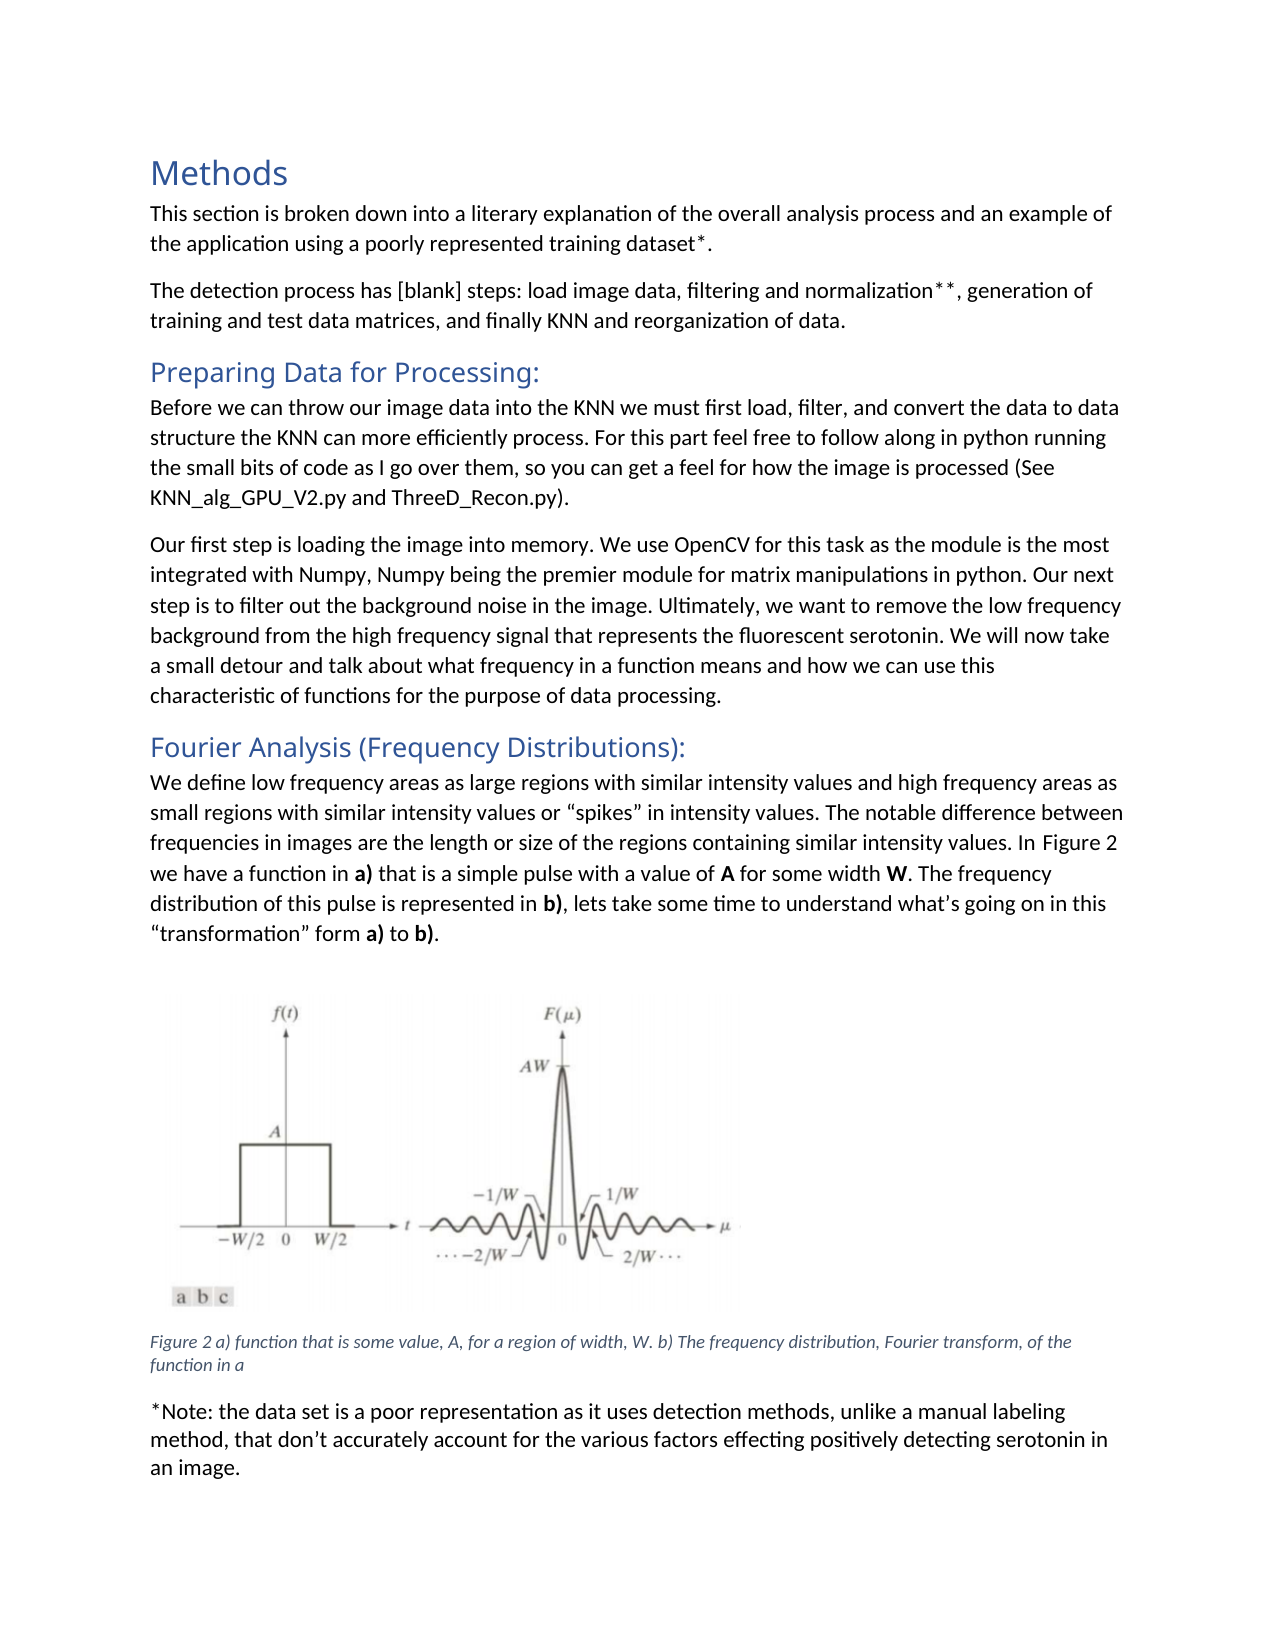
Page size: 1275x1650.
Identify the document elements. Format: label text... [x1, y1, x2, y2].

text Our first step is loading the image into memory. We use OpenCV for this task as the module is the most integrated with Numpy, Numpy being the premier module for matrix manipulations in python. Our next step is to filter out the background noise in the image. Ultimately, we want to remove the low frequency background from the high frequency signal that represents the fluorescent serotonin. We will now take a small detour and talk about what frequency in a function means and how we can use this characteristic of functions for the purpose of data processing. [150, 530, 1125, 709]
text The detection process has [blank] steps: load image data, filtering and normalization**, generation of training and test data matrices, and finally KNN and reorganization of data. [150, 276, 1125, 334]
picture [150, 966, 741, 1312]
subtitle Methods [150, 150, 1125, 195]
text *Note: the data set is a poor representation as it uses detection methods, unlike a manual labeling method, that don’t accurately account for the various factors effecting positively detecting serotonin in an image. [150, 1397, 1125, 1481]
subtitle Fourier Analysis (Frequency Distributions): [150, 728, 1125, 765]
text Before we can throw our image data into the KNN we must first load, filter, and convert the data to data structure the KNN can more efficiently process. For this part feel free to follow along in python running the small bits of code as I go over them, so you can get a feel for how the image is processed (See KNN_alg_GPU_V2.py and ThreeD_Recon.py). [150, 393, 1125, 512]
text We define low frequency areas as large regions with similar intensity values and high frequency areas as small regions with similar intensity values or “spikes” in intensity values. The notable difference between frequencies in images are the length or size of the regions containing similar intensity values. In Figure 2 we have a function in a) that is a simple pulse with a value of A for some width W. The frequency distribution of this pulse is represented in b), lets take some time to understand what’s going on in this “transformation” form a) to b). [150, 768, 1125, 947]
subtitle Preparing Data for Processing: [150, 353, 1125, 390]
text This section is broken down into a literary explanation of the overall analysis process and an example of the application using a poorly represented training dataset*. [150, 199, 1125, 257]
